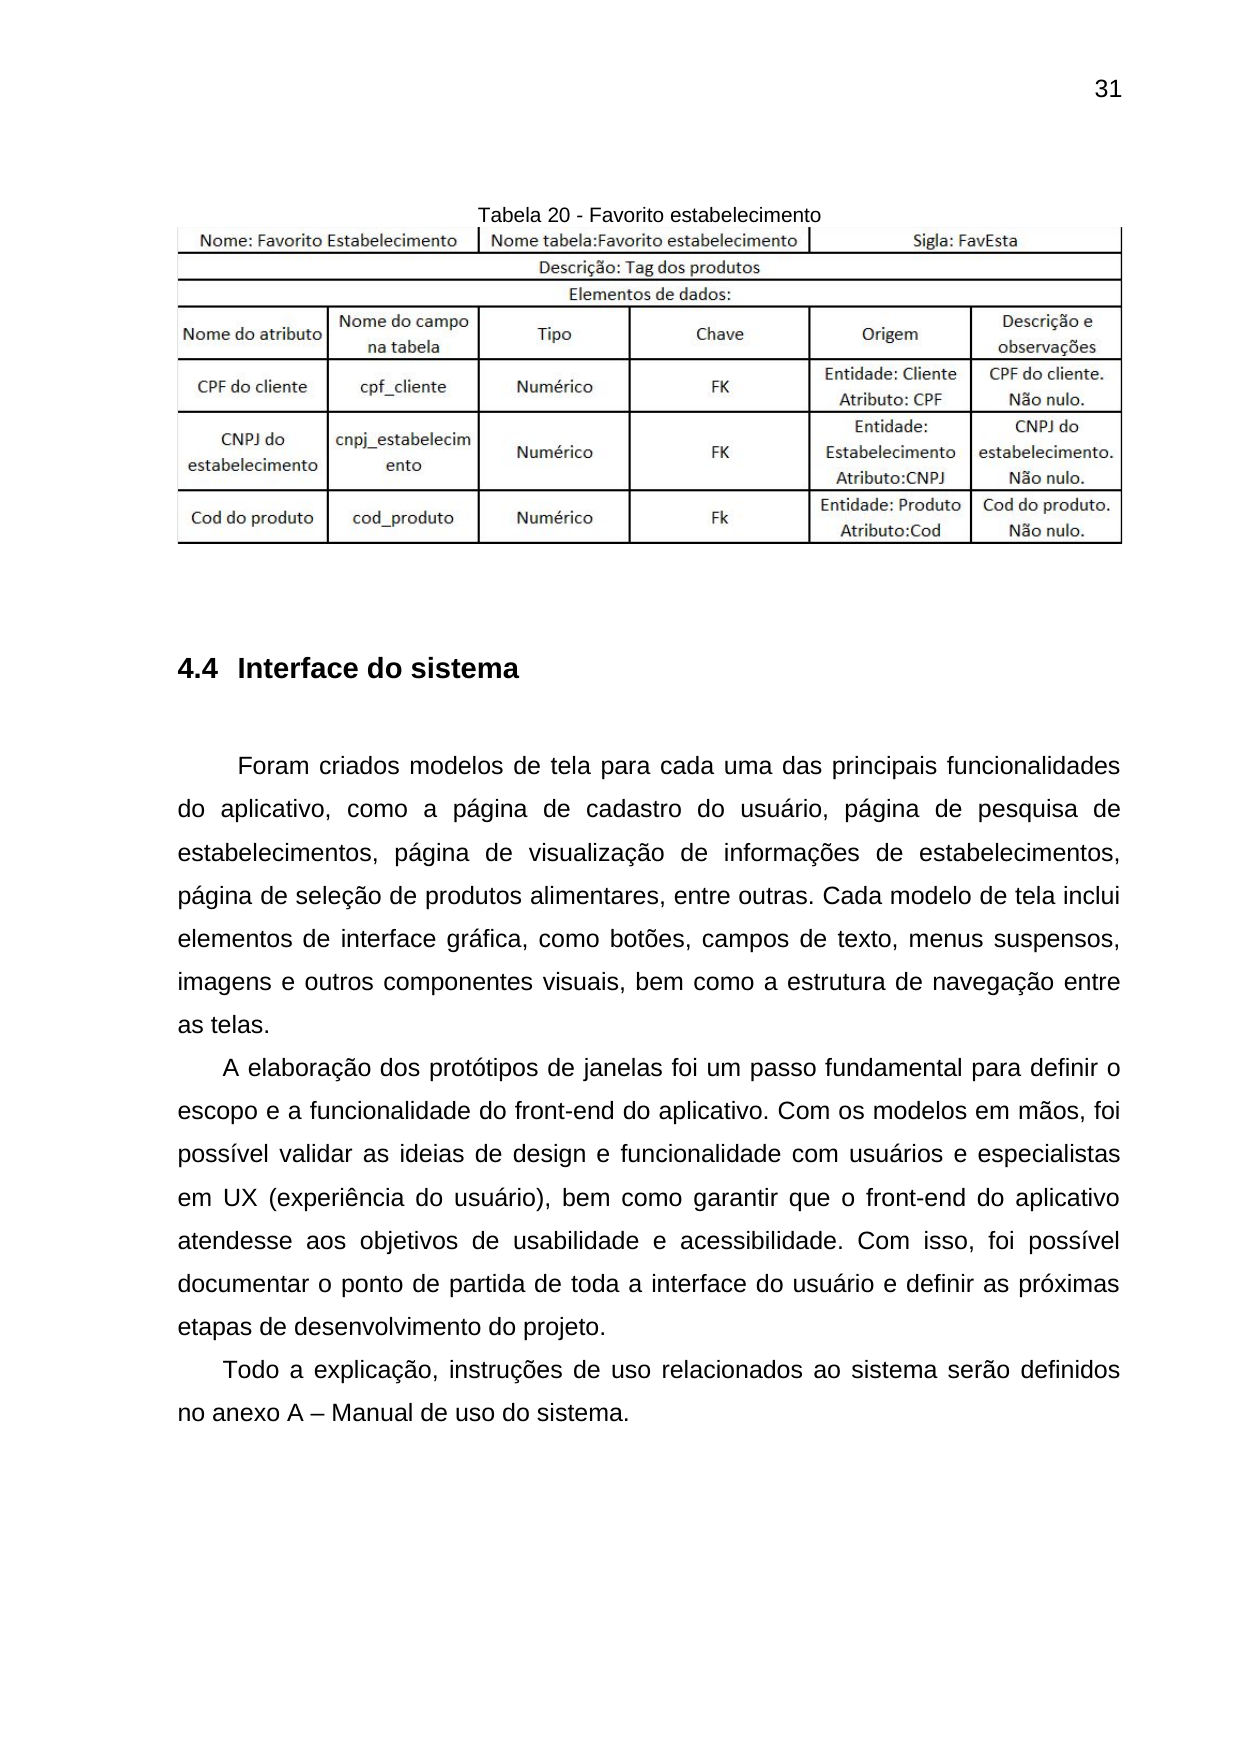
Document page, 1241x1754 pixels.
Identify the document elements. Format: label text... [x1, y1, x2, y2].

subtitle Interface do sistema [177, 651, 1122, 684]
text Todo a explicação, instruções de uso relacionados ao sistema serão definidos no anexo A – Manual de uso do sistema. [177, 1355, 1122, 1427]
picture [177, 227, 1123, 544]
text A elaboração dos protótipos de janelas foi um passo fundamental para definir o escopo e a funcionalidade do front-end do aplicativo. Com os modelos em mãos, foi possível validar as ideias de design e funcionalidade com usuários e especialistas em UX (experiência do usuário), bem como garantir que o front-end do aplicativo atendesse aos objetivos de usabilidade e acessibilidade. Com isso, foi possível documentar o ponto de partida de toda a interface do usuário e definir as próximas etapas de desenvolvimento do projeto. [177, 1053, 1122, 1341]
text Foram criados modelos de tela para cada uma das principais funcionalidades do aplicativo, como a página de cadastro do usuário, página de pesquisa de estabelecimentos, página de visualização de informações de estabelecimentos, página de seleção de produtos alimentares, entre outras. Cada modelo de tela inclui elementos de interface gráfica, como botões, campos de texto, menus suspensos, imagens e outros componentes visuais, bem como a estrutura de navegação entre as telas. [177, 751, 1122, 1039]
